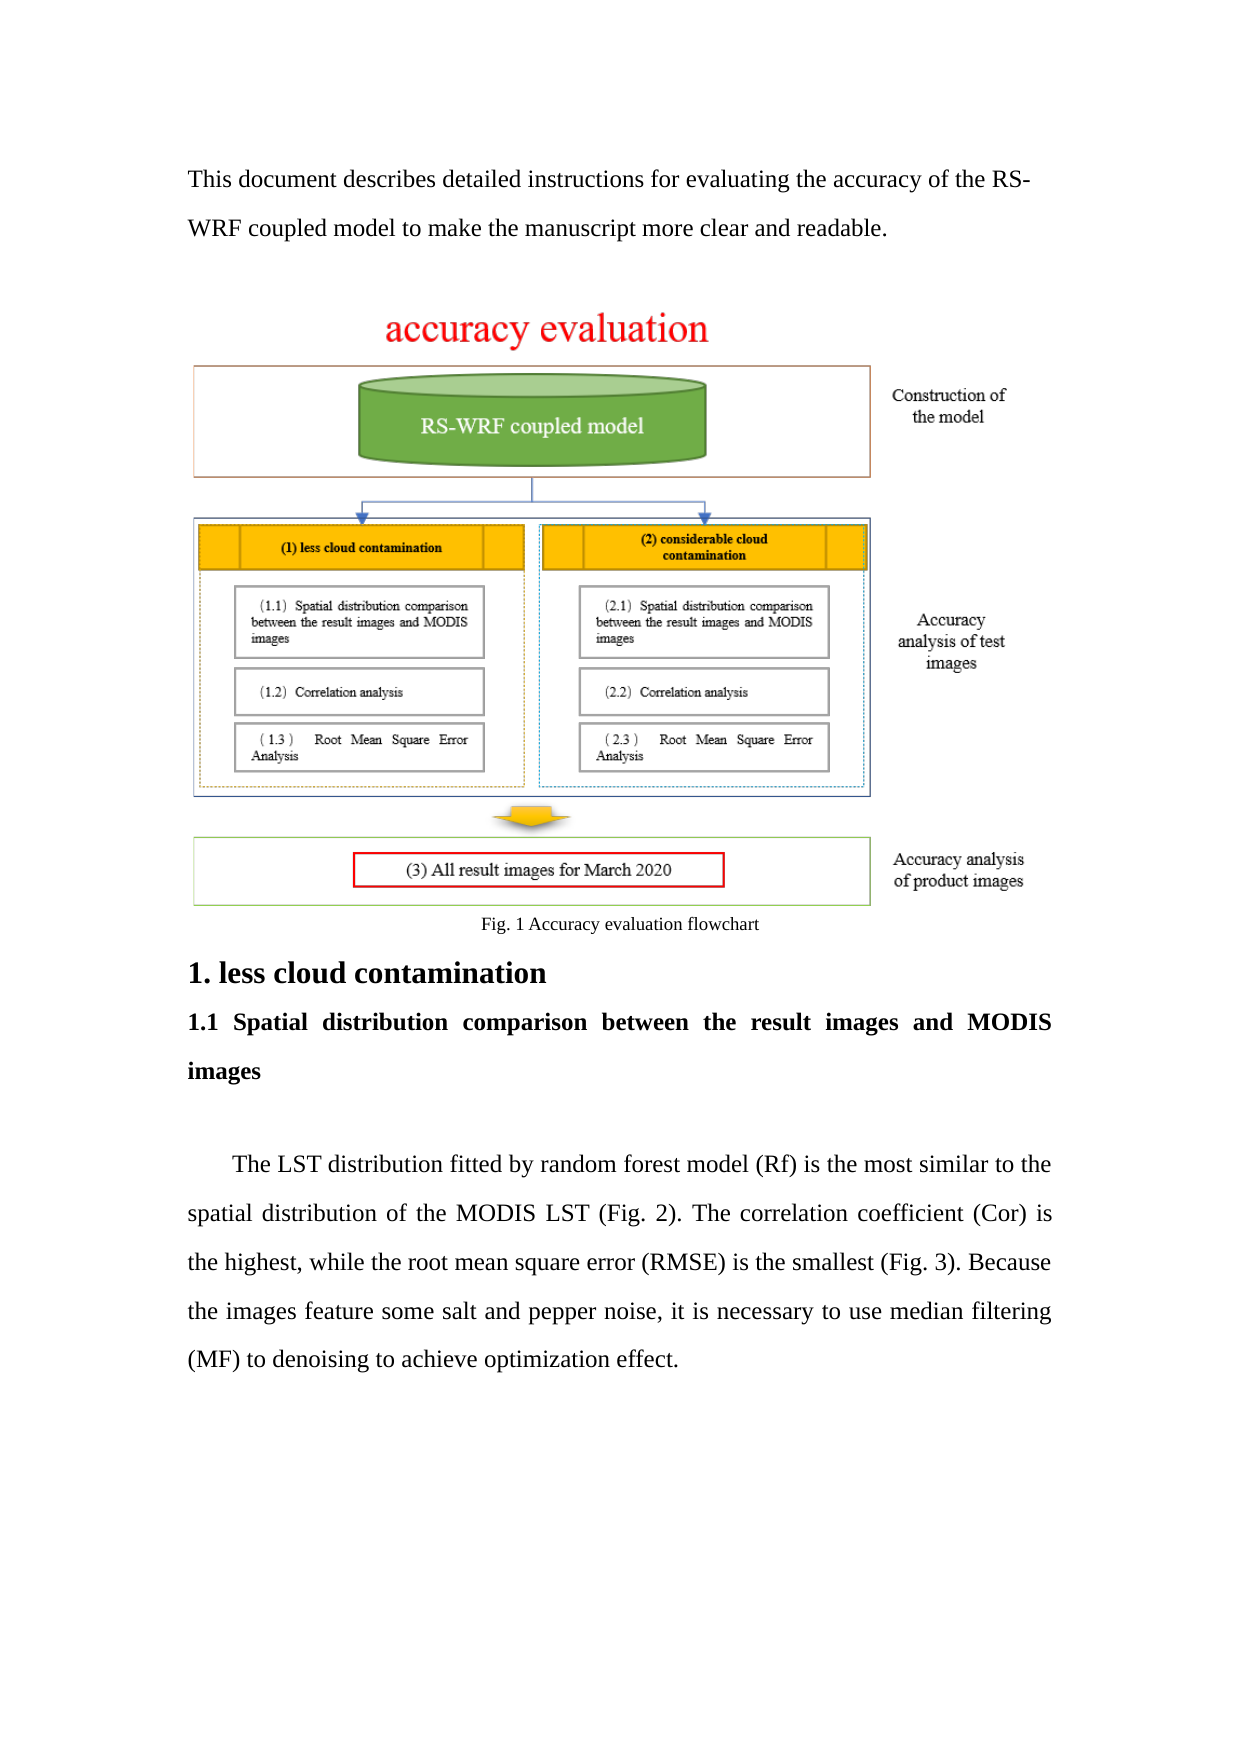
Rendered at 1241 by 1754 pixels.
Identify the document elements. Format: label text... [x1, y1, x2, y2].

text This document describes detailed instructions for evaluating the accuracy of the RS-WRF coupled model to make the manuscript more clear and readable. [187, 162, 1053, 243]
picture [193, 290, 1047, 906]
text Fig. 1 Accuracy evaluation flowchart [187, 908, 1053, 940]
text 1.1 Spatial distribution comparison between the result images and MODIS images [187, 1005, 1053, 1086]
text 1. less cloud contamination [187, 940, 1053, 1005]
text The LST distribution fitted by random forest model (Rf) is the most similar to the spatial distribution of the MODIS LST (Fig. 2). The correlation coefficient (Cor) is the highest, while the root mean square error (RMSE) is the smallest (Fig. 3). Because the images feature some salt and pepper noise, it is necessary to use median filtering (MF) to denoising to achieve optimization effect. [187, 1148, 1053, 1375]
